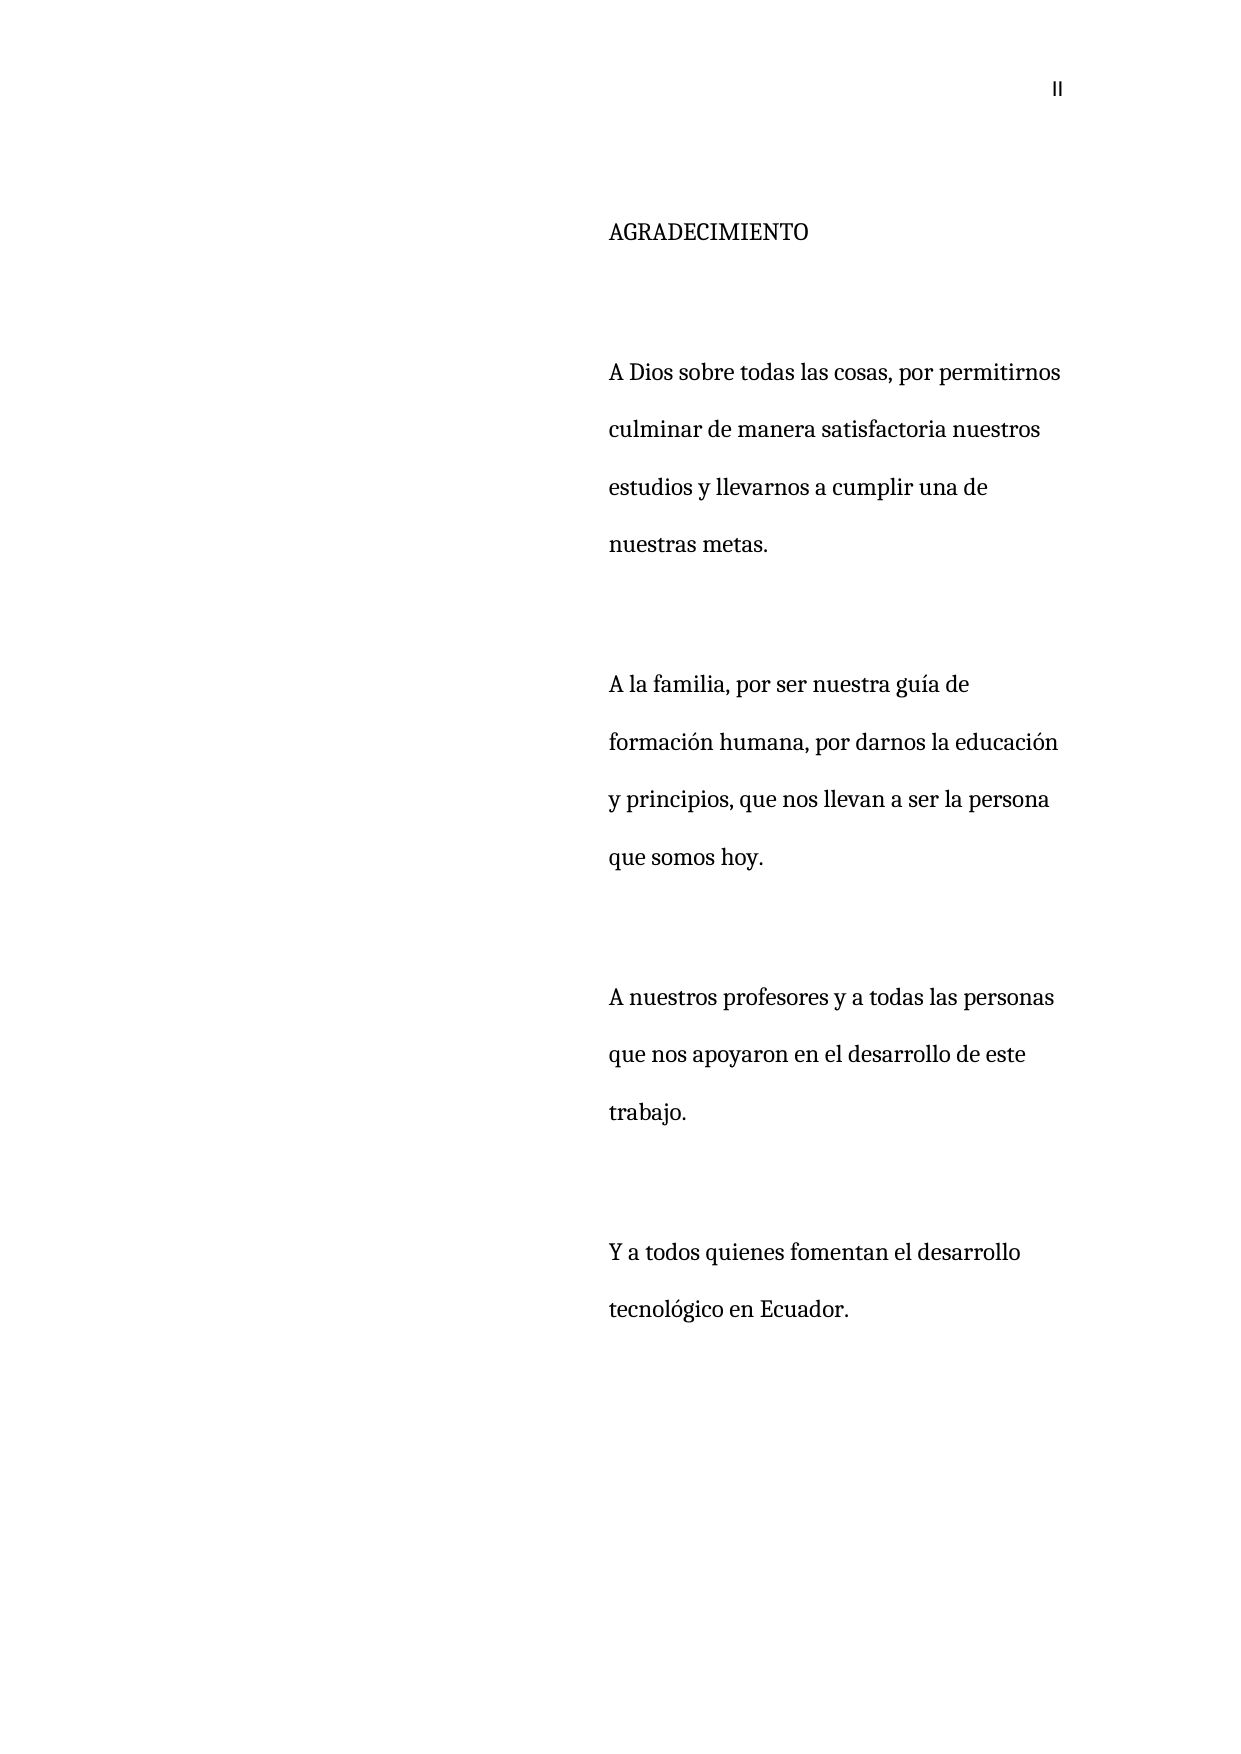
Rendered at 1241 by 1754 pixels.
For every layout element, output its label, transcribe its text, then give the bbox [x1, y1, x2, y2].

text AGRADECIMIENTO [608, 218, 1063, 246]
text A la familia, por ser nuestra guía de formación humana, por darnos la educación y principios, que nos llevan a ser la persona que somos hoy. [608, 670, 1063, 871]
text Y a todos quienes fomentan el desarrollo tecnológico en Ecuador. [608, 1238, 1063, 1324]
text A nuestros profesores y a todas las personas que nos apoyaron en el desarrollo de este trabajo. [608, 983, 1063, 1126]
text A Dios sobre todas las cosas, por permitirnos culminar de manera satisfactoria nuestros estudios y llevarnos a cumplir una de nuestras metas. [608, 358, 1063, 559]
